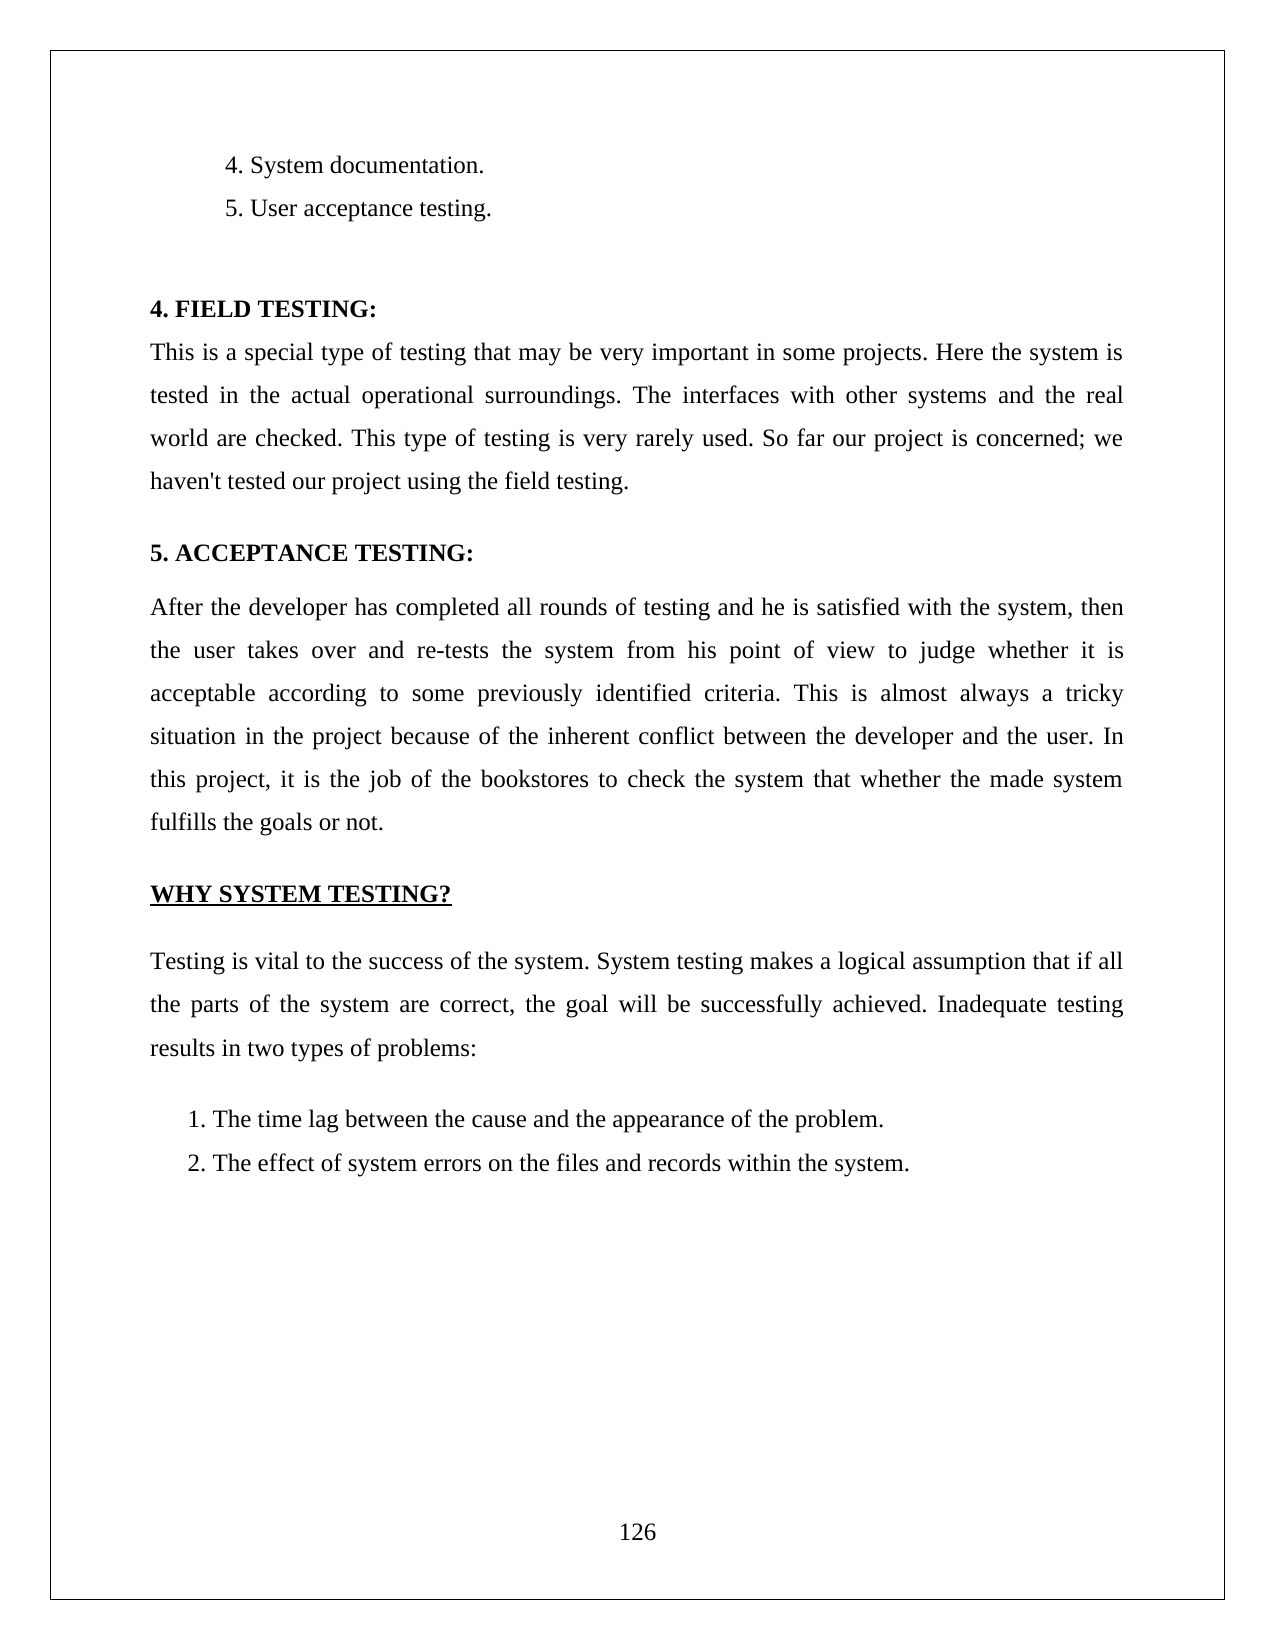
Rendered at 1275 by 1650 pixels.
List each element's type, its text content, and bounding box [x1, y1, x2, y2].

text 2. The effect of system errors on the files and records within the system. [187, 1148, 1125, 1176]
text 5. ACCEPTANCE TESTING: [150, 538, 1125, 567]
text 4. FIELD TESTING: [150, 294, 1125, 322]
text 5. User acceptance testing. [225, 193, 1125, 222]
text Testing is vital to the success of the system. System testing makes a logical assumption that if all the parts of the system are correct, the goal will be successfully achieved. Inadequate testing results in two types of problems: [150, 946, 1125, 1061]
text 4. System documentation. [225, 150, 1125, 179]
text WHY SYSTEM TESTING? [150, 879, 1125, 908]
text 1. The time lag between the cause and the appearance of the problem. [187, 1104, 1125, 1133]
text This is a special type of testing that may be very important in some projects. Here the system is tested in the actual operational surroundings. The interfaces with other systems and the real world are checked. This type of testing is very rarely used. So far our project is concerned; we haven't tested our project using the field testing. [150, 337, 1125, 495]
text After the developer has completed all rounds of testing and he is satisfied with the system, then the user takes over and re-tests the system from his point of view to judge whether it is acceptable according to some previously identified criteria. This is almost always a tricky situation in the project because of the inherent conflict between the developer and the user. In this project, it is the job of the bookstores to check the system that whether the made system fulfills the goals or not. [150, 592, 1125, 836]
